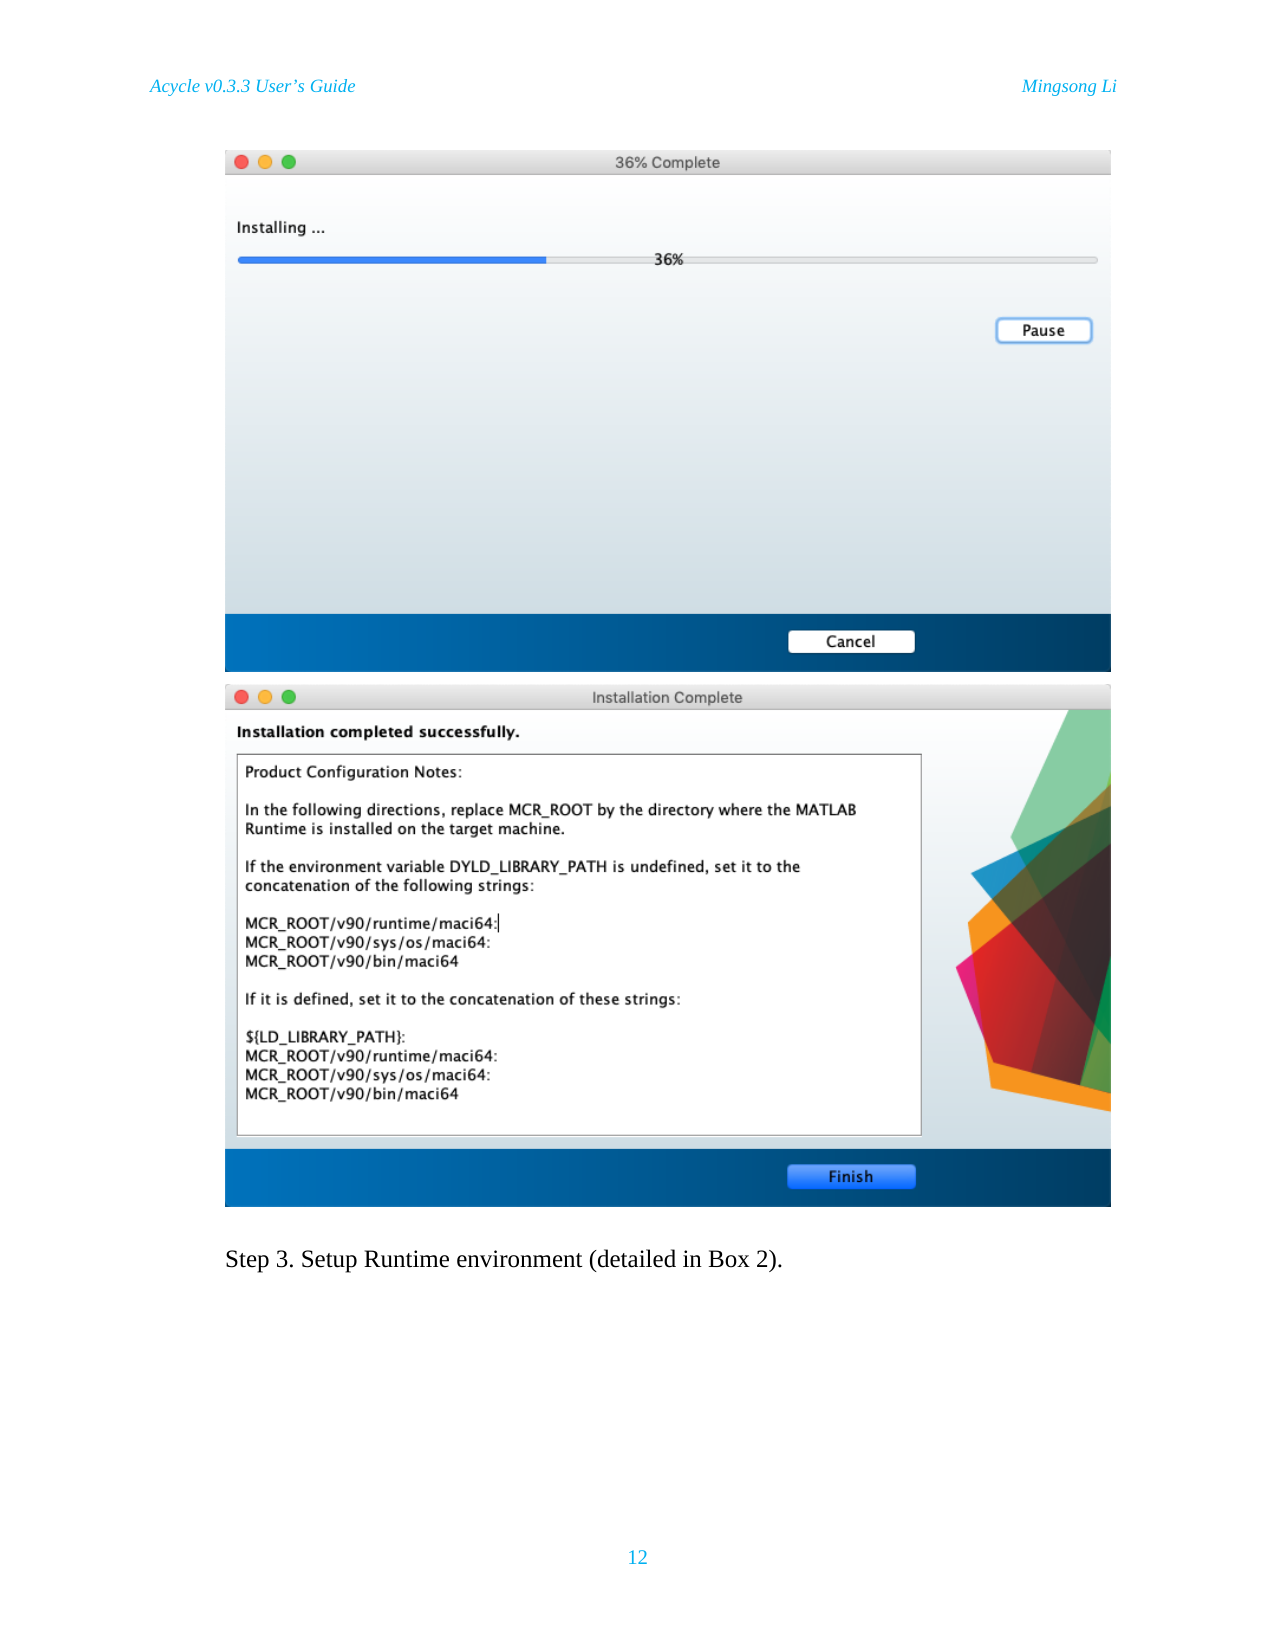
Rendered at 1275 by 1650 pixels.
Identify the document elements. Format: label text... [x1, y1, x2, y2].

text Step 3. Setup Runtime environment (detailed in Box 2). [225, 1244, 1125, 1273]
picture [151, 82, 157, 90]
picture [225, 684, 1111, 1207]
picture [225, 150, 1111, 672]
